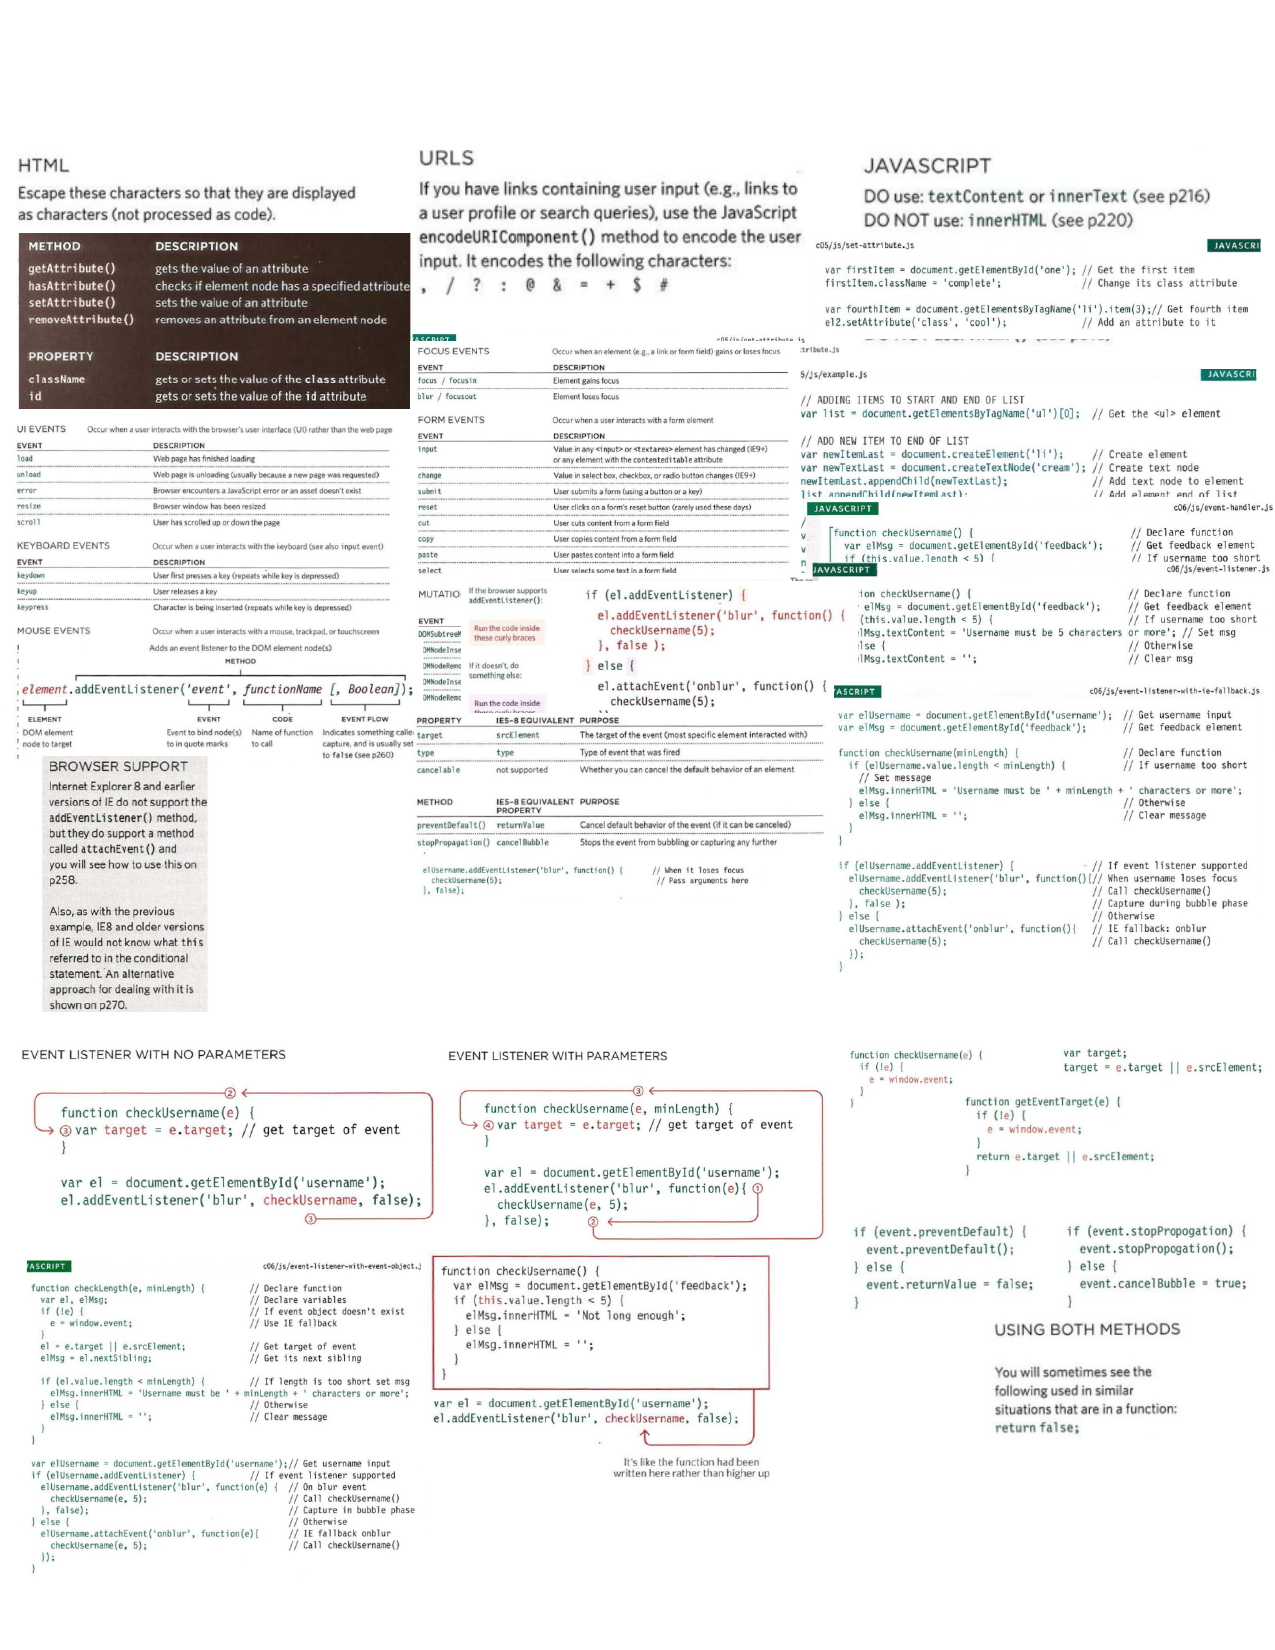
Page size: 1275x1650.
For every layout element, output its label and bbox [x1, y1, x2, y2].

picture [447, 1048, 828, 1241]
picture [849, 1047, 1159, 1184]
picture [11, 150, 1275, 1012]
picture [26, 1250, 785, 1579]
picture [18, 1044, 438, 1226]
picture [1060, 1044, 1267, 1085]
picture [850, 1214, 1257, 1439]
